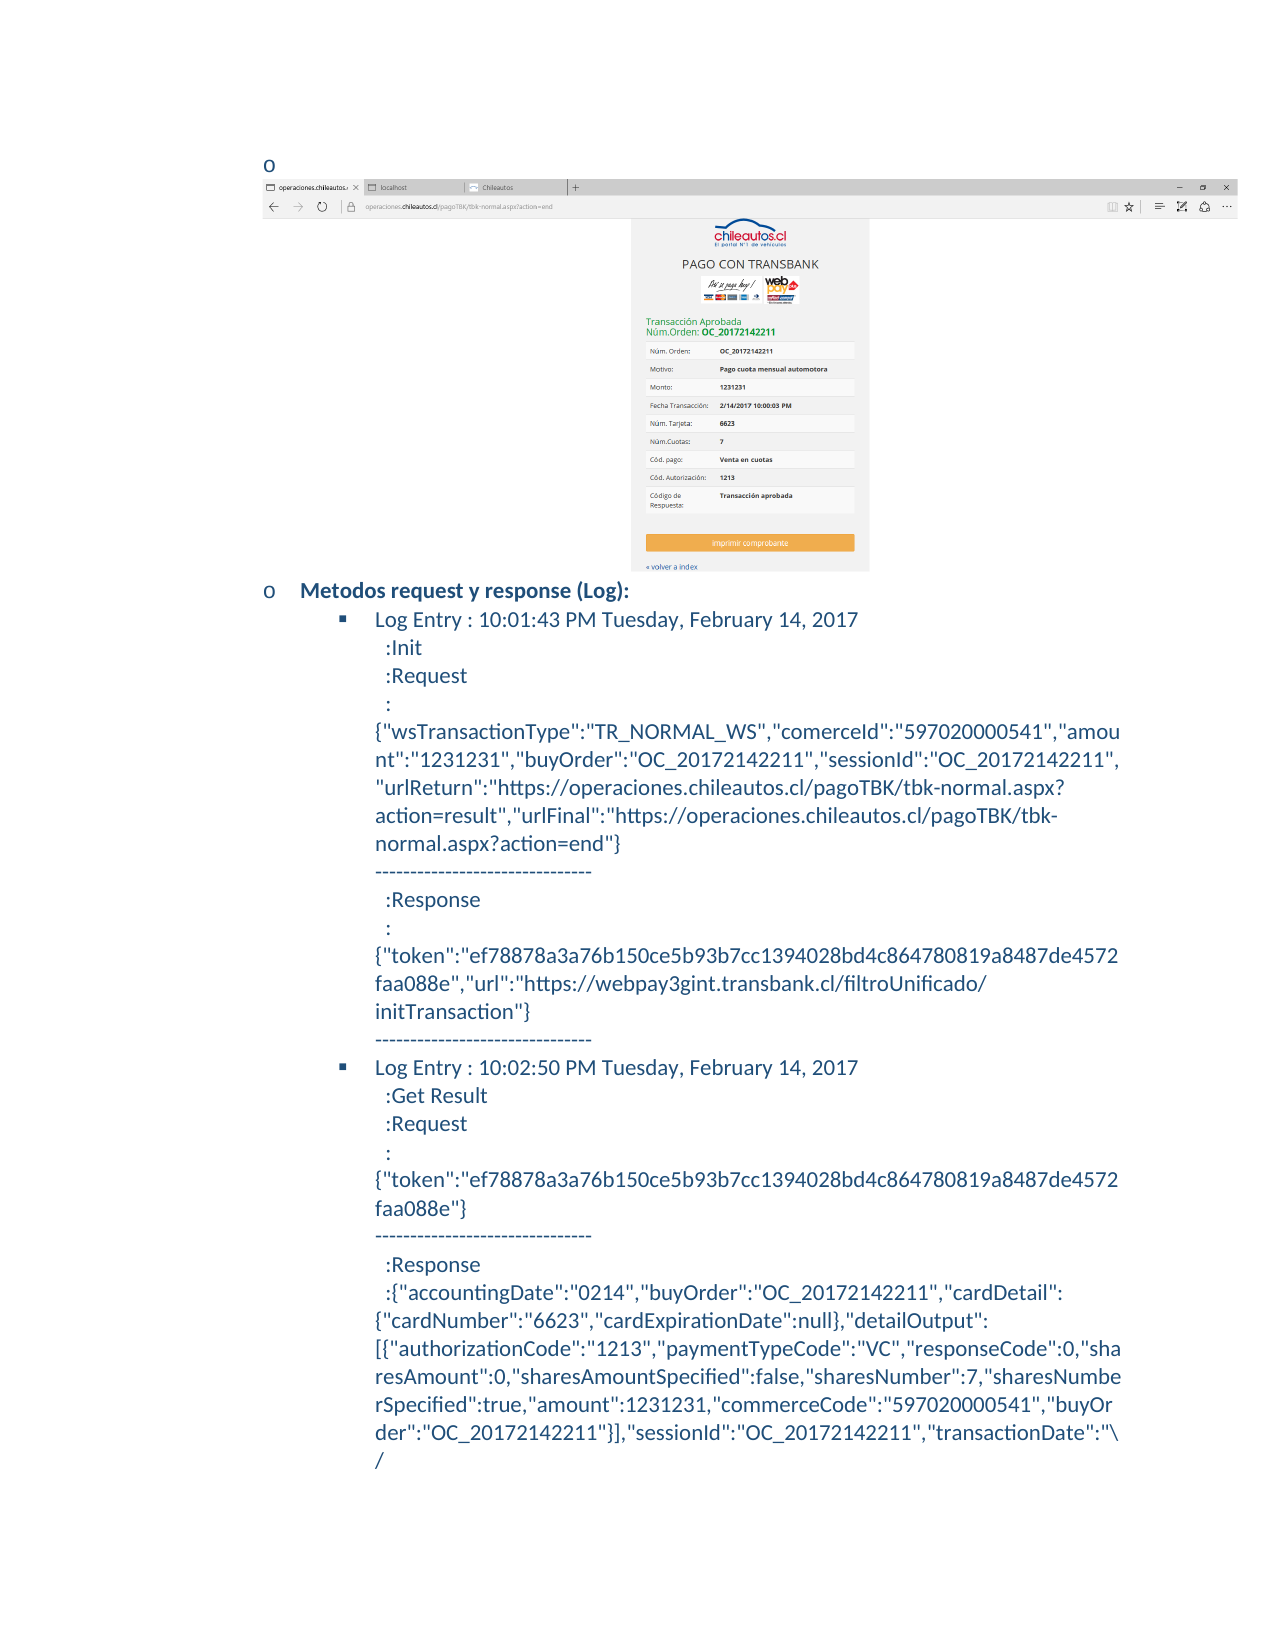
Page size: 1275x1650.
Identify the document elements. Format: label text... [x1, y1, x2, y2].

text :Response [375, 1250, 1125, 1278]
text ------------------------------- [375, 1026, 1125, 1053]
text :Response [375, 885, 1125, 913]
list Log Entry : 10:01:43 PM Tuesday, February 14, 2017 [337, 605, 1125, 633]
picture [262, 179, 1238, 577]
text :{"token":"ef78878a3a76b150ce5b93b7cc1394028bd4c864780819a8487de4572faa088e","url":"https://webpay3gint.transbank.cl/filtroUnificado/initTransaction"} [375, 913, 1125, 1026]
text :{"wsTransactionType":"TR_NORMAL_WS","comerceId":"597020000541","amount":"1231231","buyOrder":"OC_20172142211","sessionId":"OC_20172142211","urlReturn":"https://operaciones.chileautos.cl/pagoTBK/tbk-normal.aspx?action=result","urlFinal":"https://operaciones.chileautos.cl/pagoTBK/tbk-normal.aspx?action=end"} [375, 689, 1125, 857]
text :{"token":"ef78878a3a76b150ce5b93b7cc1394028bd4c864780819a8487de4572faa088e"} [375, 1138, 1125, 1222]
text ------------------------------- [375, 1222, 1125, 1250]
text :Get Result [375, 1082, 1125, 1109]
text ------------------------------- [375, 857, 1125, 885]
text :Request [375, 1109, 1125, 1138]
list Metodos request y response (Log): [262, 577, 1125, 605]
text :Init [375, 633, 1125, 661]
list Log Entry : 10:02:50 PM Tuesday, February 14, 2017 [337, 1053, 1125, 1082]
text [375, 1278, 1125, 1474]
text :Request [375, 661, 1125, 689]
